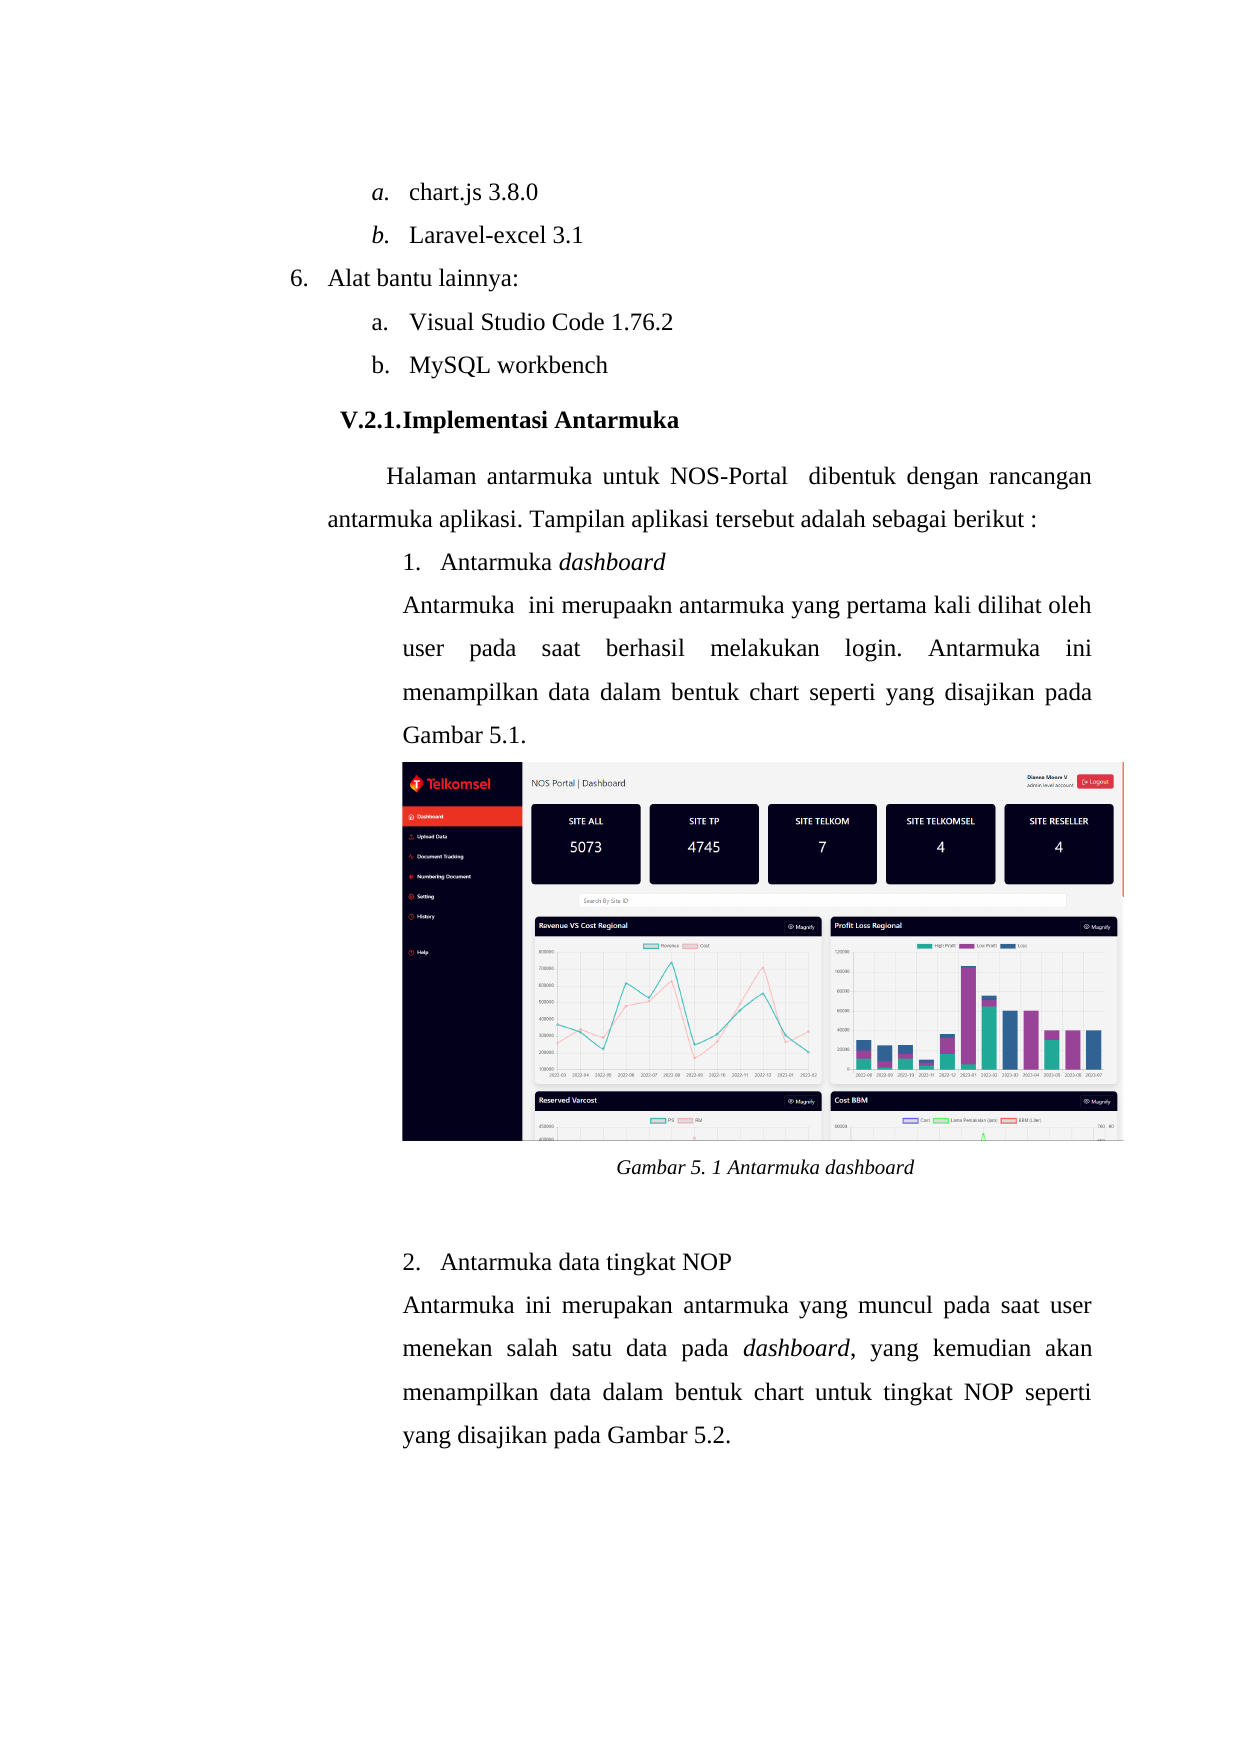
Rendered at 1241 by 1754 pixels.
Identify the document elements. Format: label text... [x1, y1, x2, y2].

list Laravel-excel 3.1 [371, 220, 1092, 249]
list Visual Studio Code 1.76.2 [371, 307, 1092, 335]
list Antarmuka dashboard [402, 547, 1092, 576]
picture [402, 762, 1124, 1141]
list Antarmuka data tingkat NOP [402, 1247, 1092, 1276]
text Halaman antarmuka untuk NOS-Portal dibentuk dengan rancangan antarmuka aplikasi. Tampilan aplikasi tersebut adalah sebagai berikut : [327, 461, 1092, 533]
list chart.js 3.8.0 [371, 177, 1092, 206]
text Antarmuka ini merupakan antarmuka yang muncul pada saat user menekan salah satu data pada dashboard, yang kemudian akan menampilkan data dalam bentuk chart untuk tingkat NOP seperti yang disajikan pada Gambar 5.2. [402, 1290, 1092, 1448]
text Gambar 5. 1 Antarmuka dashboard [365, 1155, 1092, 1179]
list MySQL workbench [371, 350, 1092, 378]
list Alat bantu lainnya: [290, 263, 1092, 292]
subtitle Implementasi Antarmuka [281, 405, 1092, 434]
text Antarmuka ini merupaakn antarmuka yang pertama kali dilihat oleh user pada saat berhasil melakukan login. Antarmuka ini menampilkan data dalam bentuk chart seperti yang disajikan pada Gambar 5.1. [402, 590, 1092, 748]
